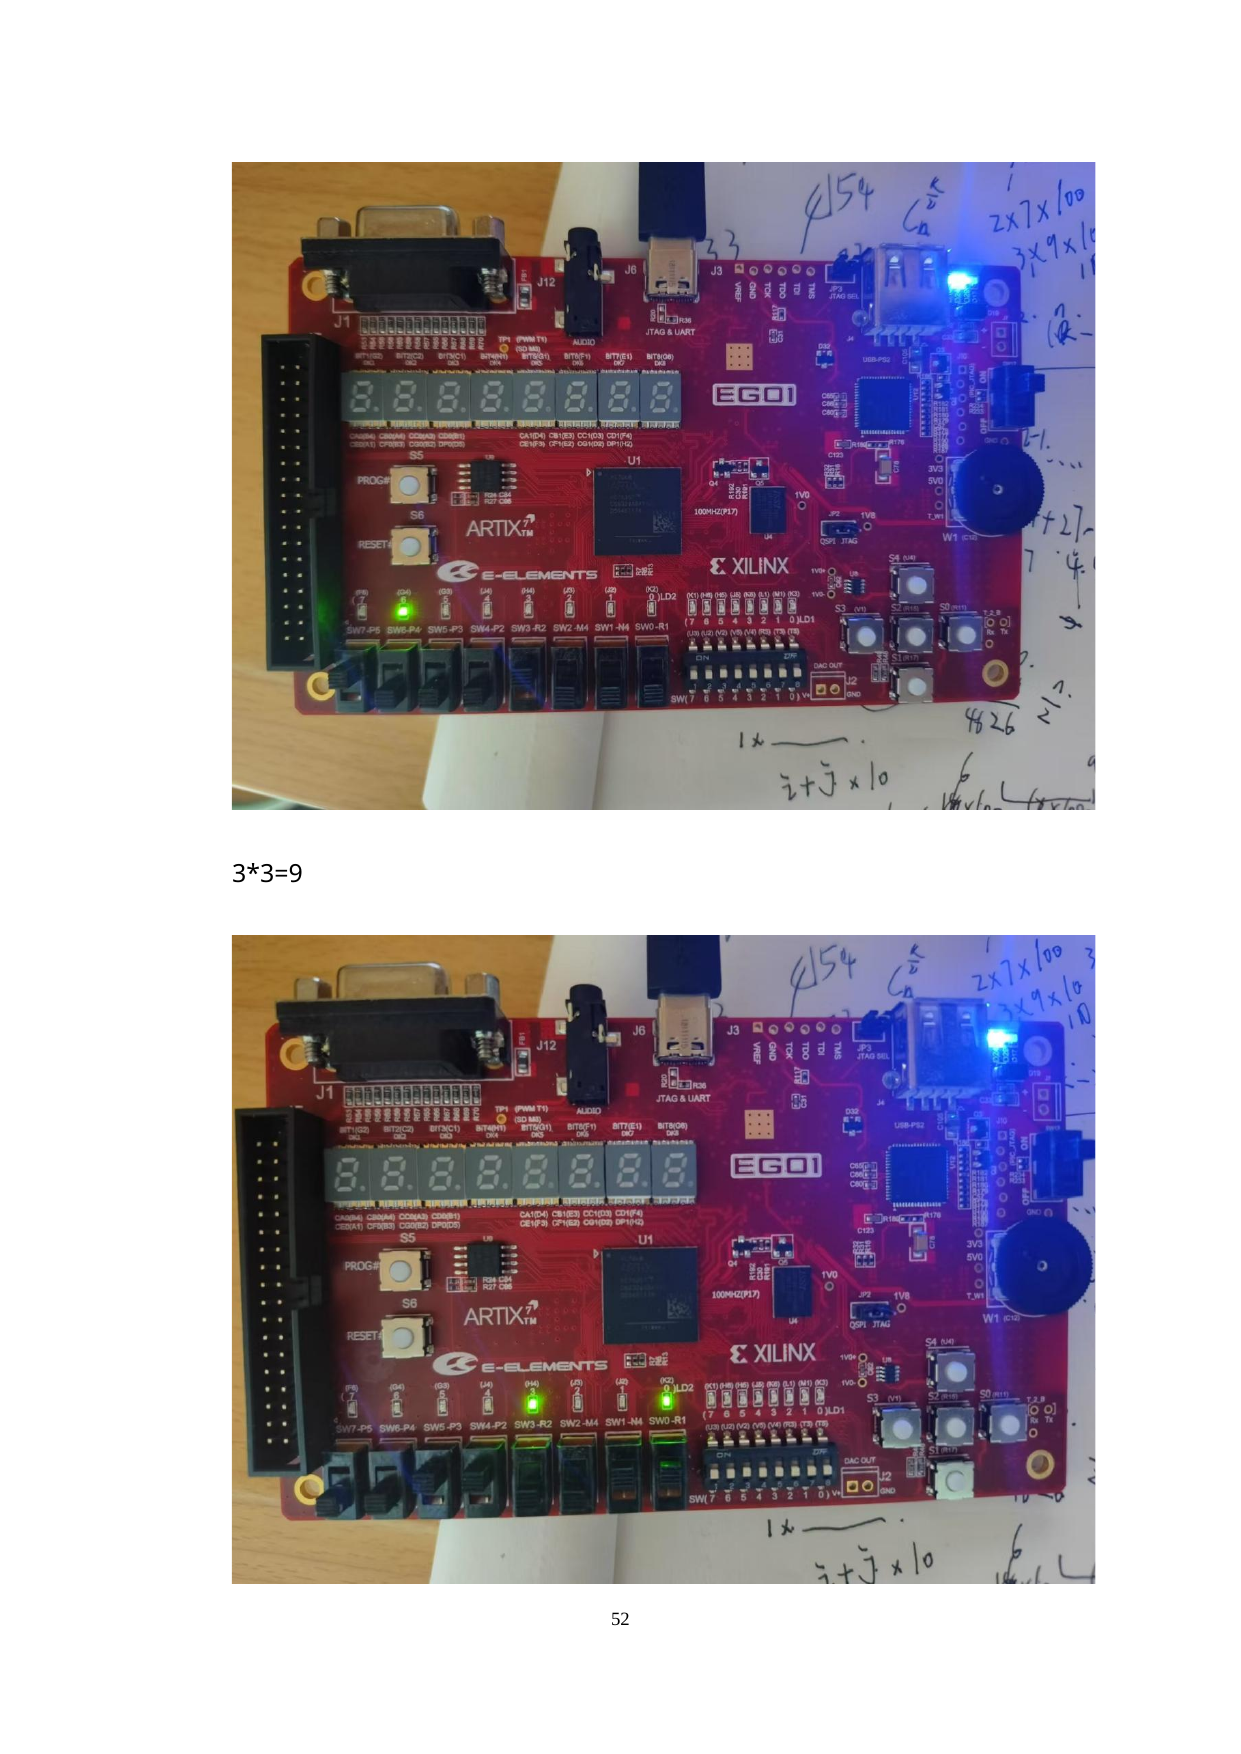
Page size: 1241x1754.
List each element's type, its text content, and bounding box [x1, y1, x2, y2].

picture [231, 162, 1096, 810]
list 3*3=9 [232, 841, 1053, 906]
picture [231, 935, 1096, 1584]
